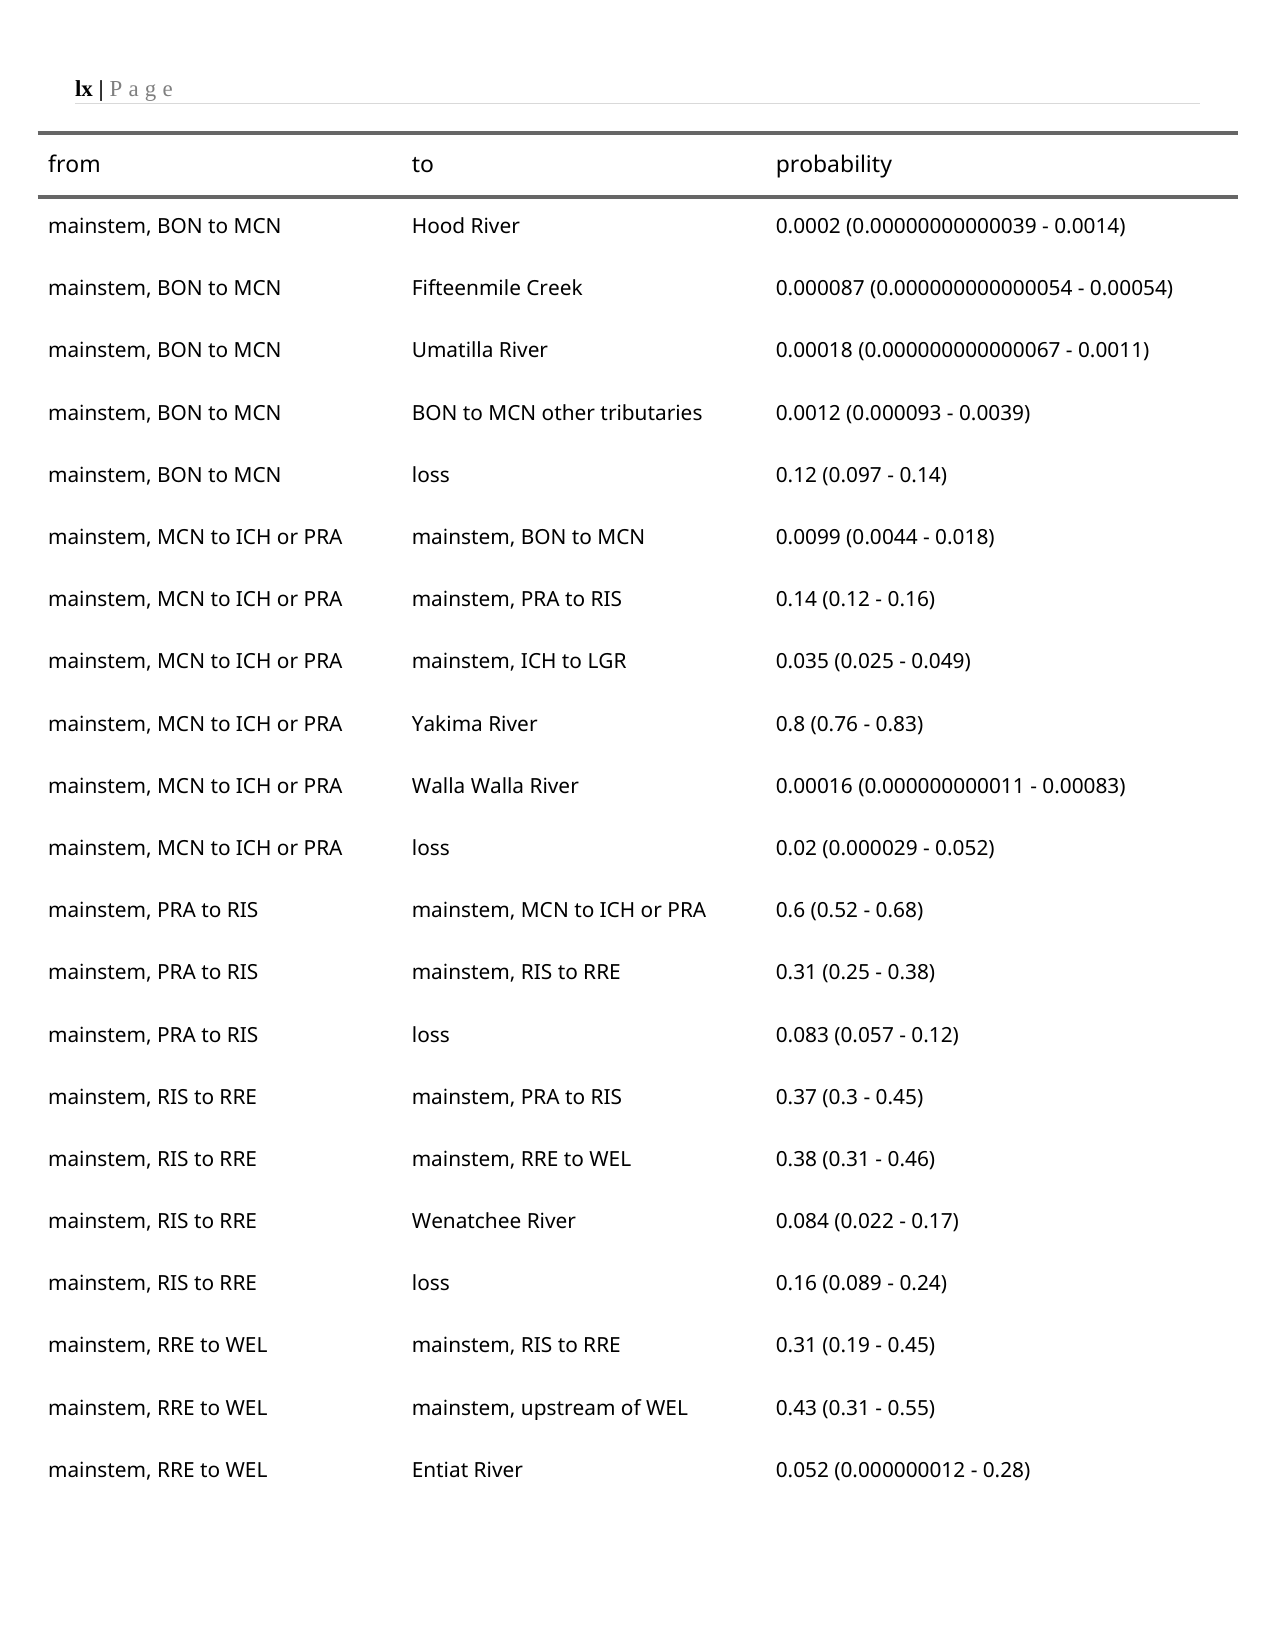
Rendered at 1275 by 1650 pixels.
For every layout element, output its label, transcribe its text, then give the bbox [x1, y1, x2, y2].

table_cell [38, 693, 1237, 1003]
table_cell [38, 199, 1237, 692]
table_header from [38, 135, 401, 195]
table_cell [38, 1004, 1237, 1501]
table_header to [401, 135, 765, 195]
table_header probability [765, 135, 1237, 195]
